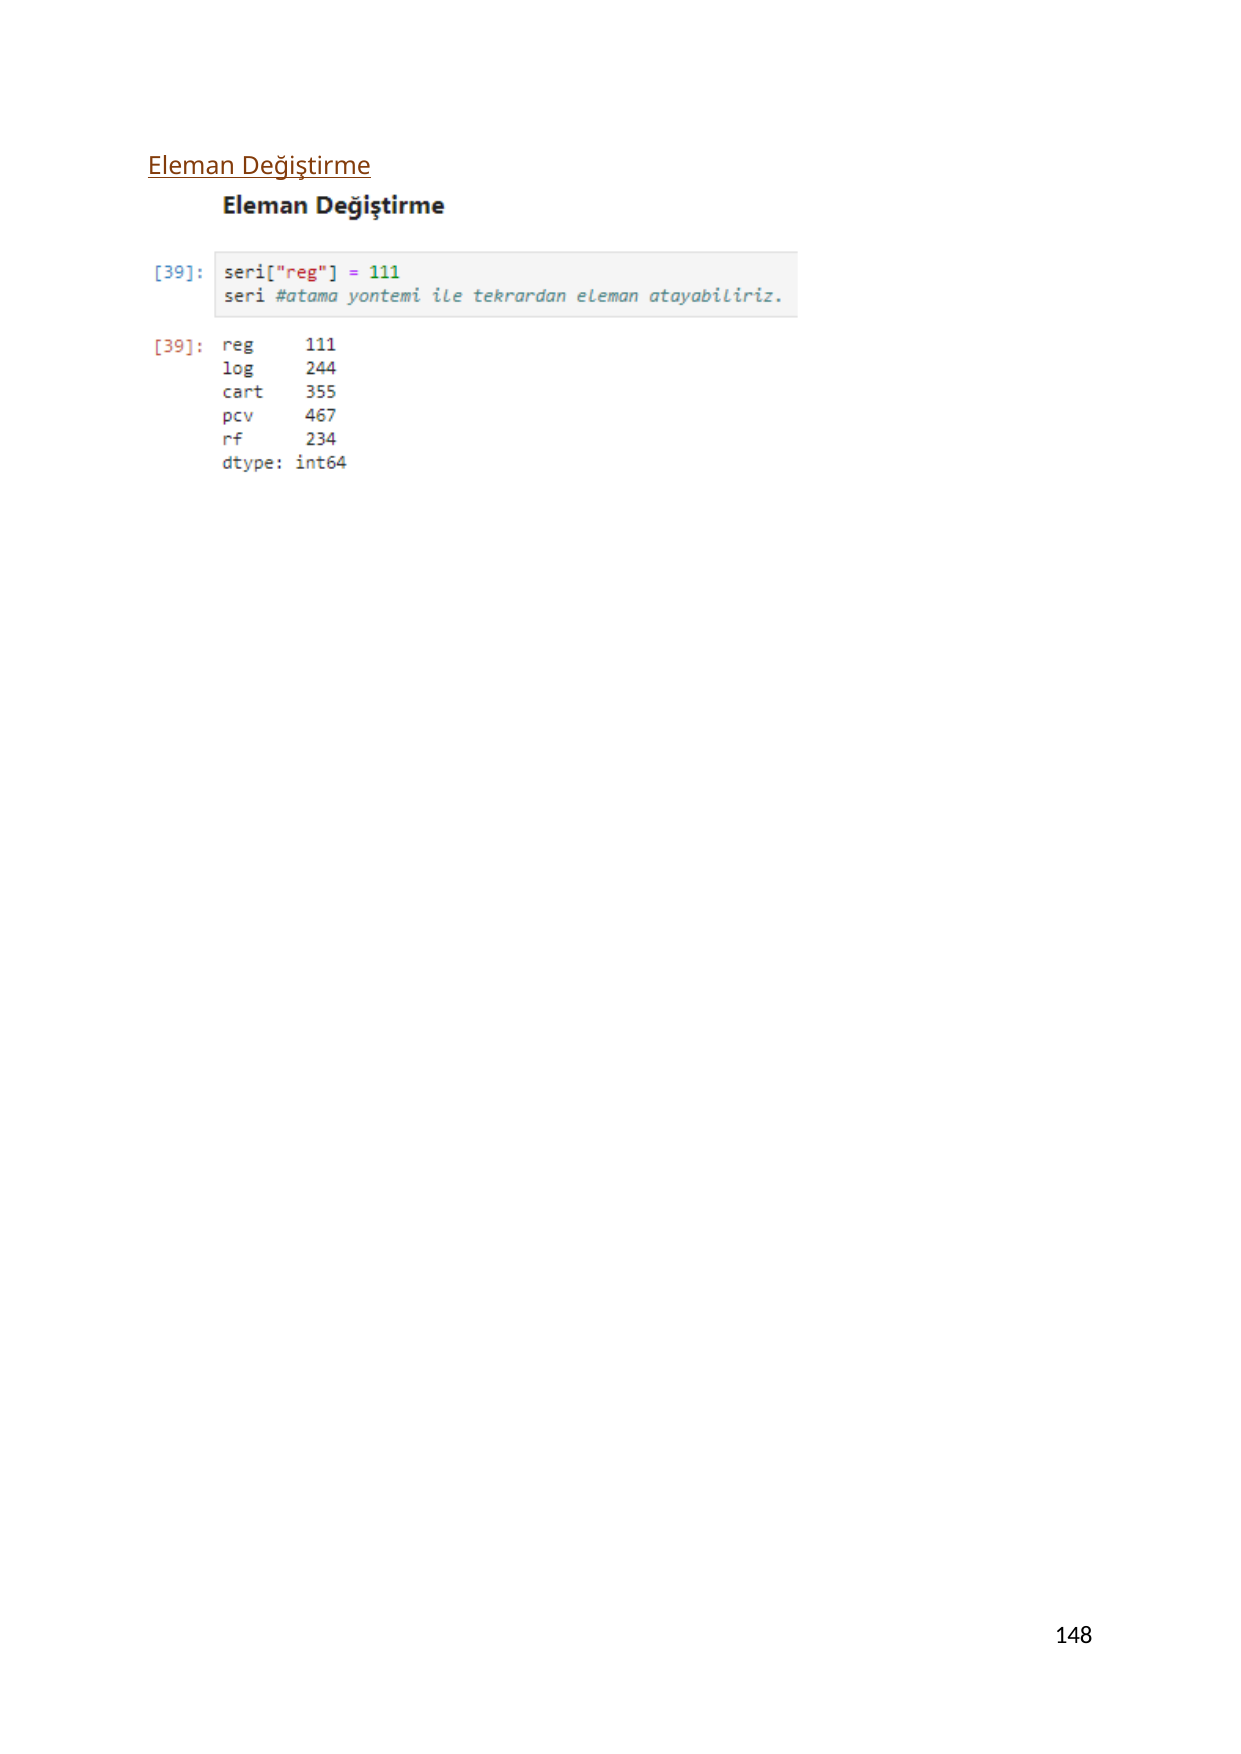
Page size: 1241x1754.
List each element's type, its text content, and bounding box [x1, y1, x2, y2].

subtitle Eleman Değiştirme [148, 148, 1092, 182]
picture [147, 184, 798, 491]
